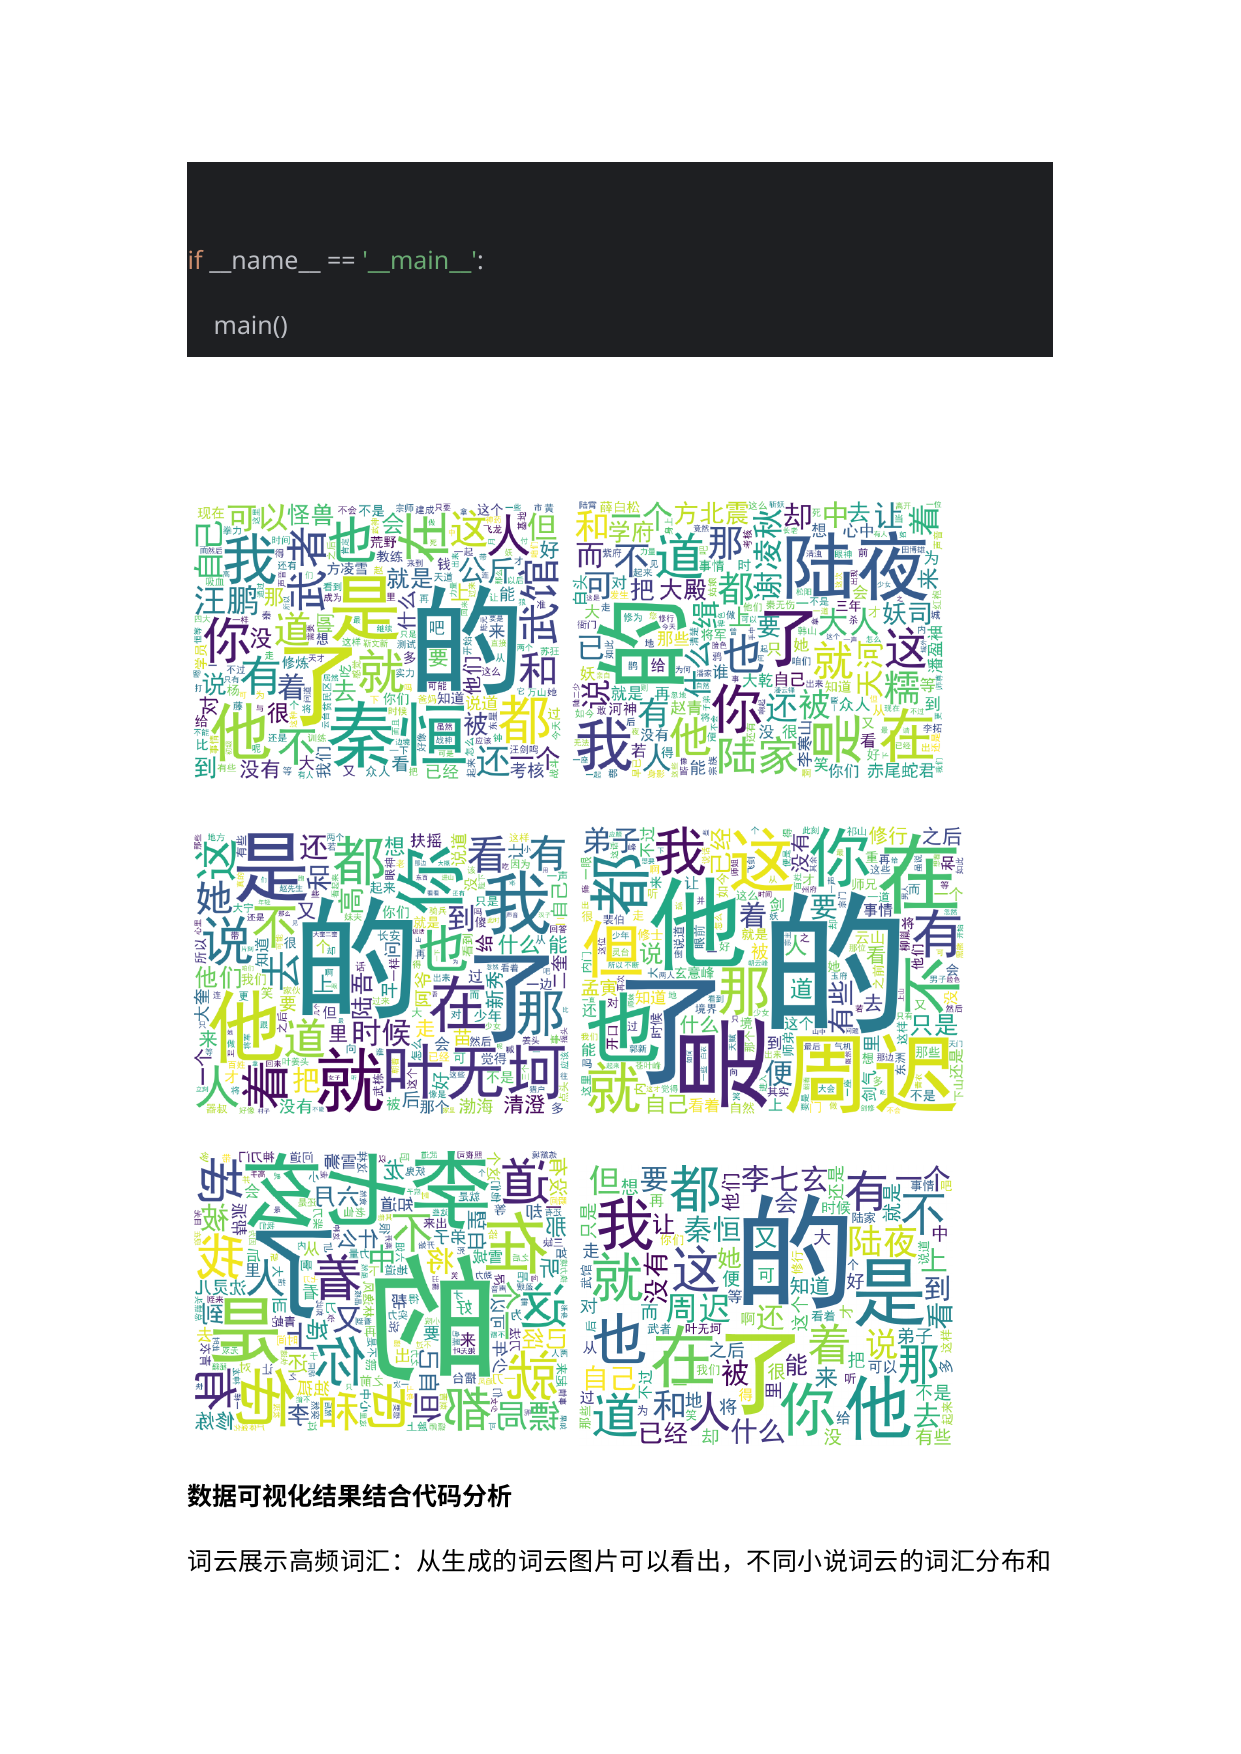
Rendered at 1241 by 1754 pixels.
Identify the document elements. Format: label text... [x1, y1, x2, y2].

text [187, 162, 1053, 357]
picture [187, 1137, 574, 1446]
picture [187, 812, 970, 1129]
picture [187, 487, 949, 793]
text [187, 1527, 1053, 1592]
text 数据可视化结果结合代码分析 [187, 1462, 1053, 1527]
picture [579, 1165, 954, 1446]
